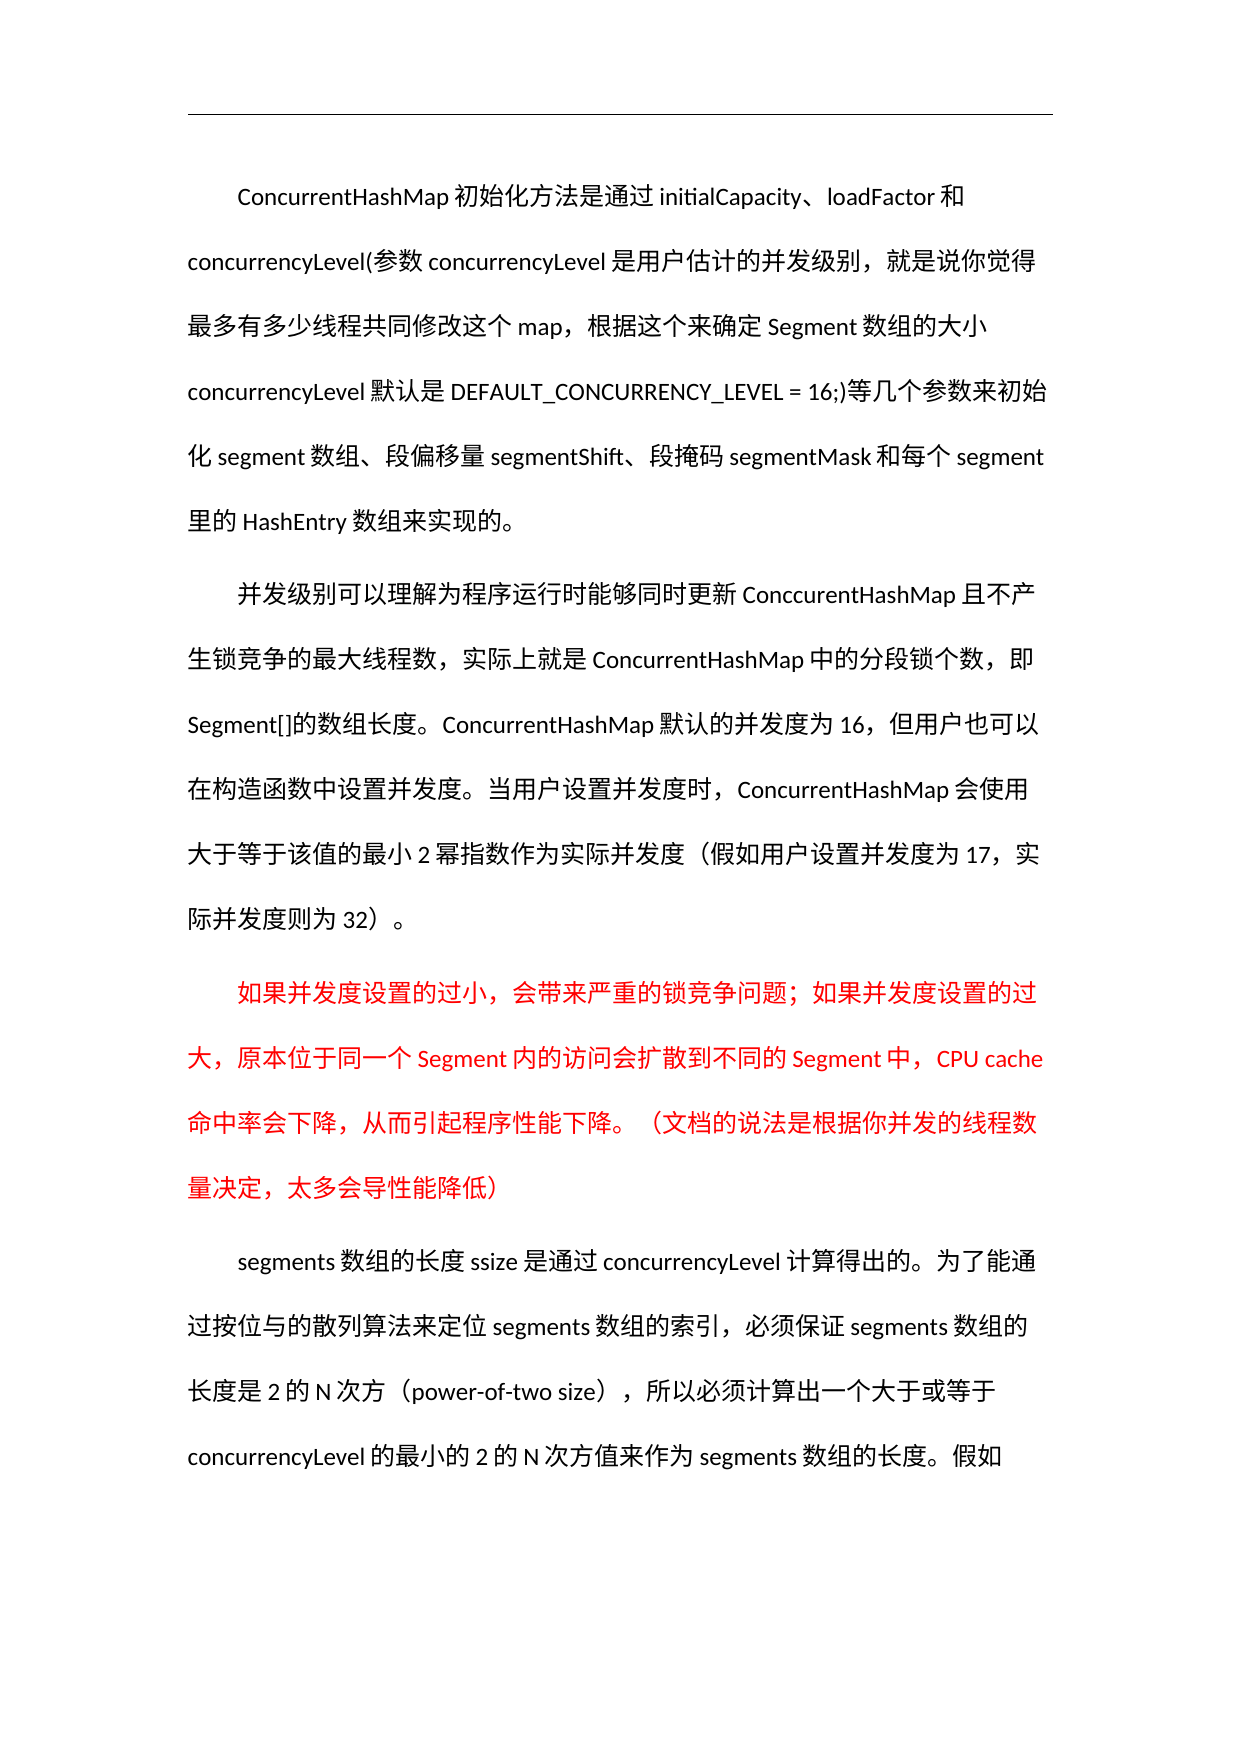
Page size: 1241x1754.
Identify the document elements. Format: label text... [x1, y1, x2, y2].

text 如果并发度设置的过小，会带来严重的锁竞争问题；如果并发度设置的过大，原本位于同一个Segment内的访问会扩散到不同的Segment中，CPU cache命中率会下降，从而引起程序性能下降。（文档的说法是根据你并发的线程数量决定，太多会导性能降低） [187, 959, 1053, 1219]
text ConcurrentHashMap初始化方法是通过initialCapacity、loadFactor和concurrencyLevel(参数concurrencyLevel是用户估计的并发级别，就是说你觉得最多有多少线程共同修改这个map，根据这个来确定Segment数组的大小concurrencyLevel默认是DEFAULT_CONCURRENCY_LEVEL = 16;)等几个参数来初始化segment数组、段偏移量segmentShift、段掩码segmentMask和每个segment里的HashEntry数组来实现的。 [187, 162, 1053, 552]
text 并发级别可以理解为程序运行时能够同时更新ConccurentHashMap且不产生锁竞争的最大线程数，实际上就是ConcurrentHashMap中的分段锁个数，即Segment[]的数组长度。ConcurrentHashMap默认的并发度为16，但用户也可以在构造函数中设置并发度。当用户设置并发度时，ConcurrentHashMap会使用大于等于该值的最小2幂指数作为实际并发度（假如用户设置并发度为17，实际并发度则为32）。 [187, 560, 1053, 950]
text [187, 1227, 1053, 1487]
